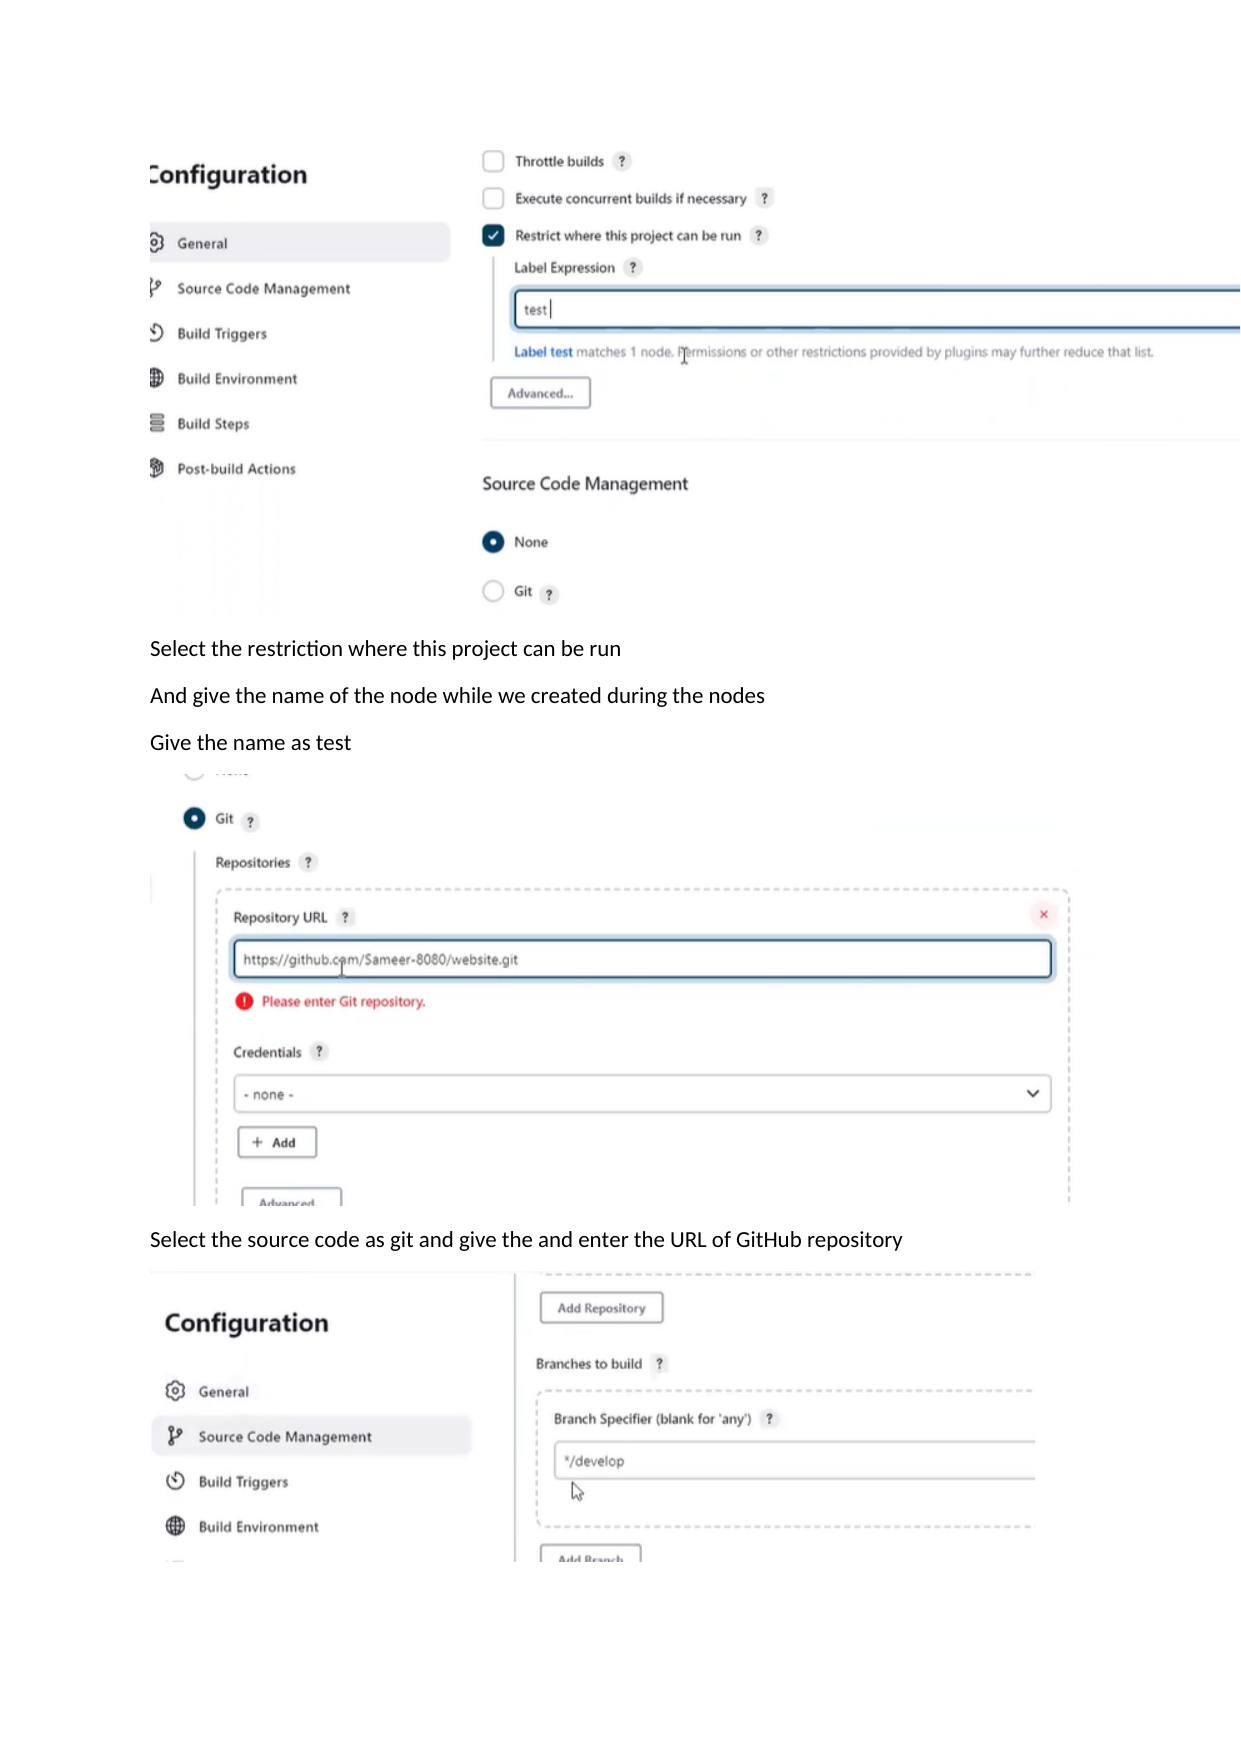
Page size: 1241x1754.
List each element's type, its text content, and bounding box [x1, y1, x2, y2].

text Give the name as test [150, 728, 1090, 756]
text Select the restriction where this project can be run [150, 634, 1090, 662]
picture [150, 150, 1241, 616]
text Select the source code as git and give the and enter the URL of GitHub repository [150, 1225, 1090, 1253]
picture [150, 1271, 1035, 1562]
text And give the name of the node while we created during the nodes [150, 681, 1090, 709]
picture [150, 774, 1097, 1206]
